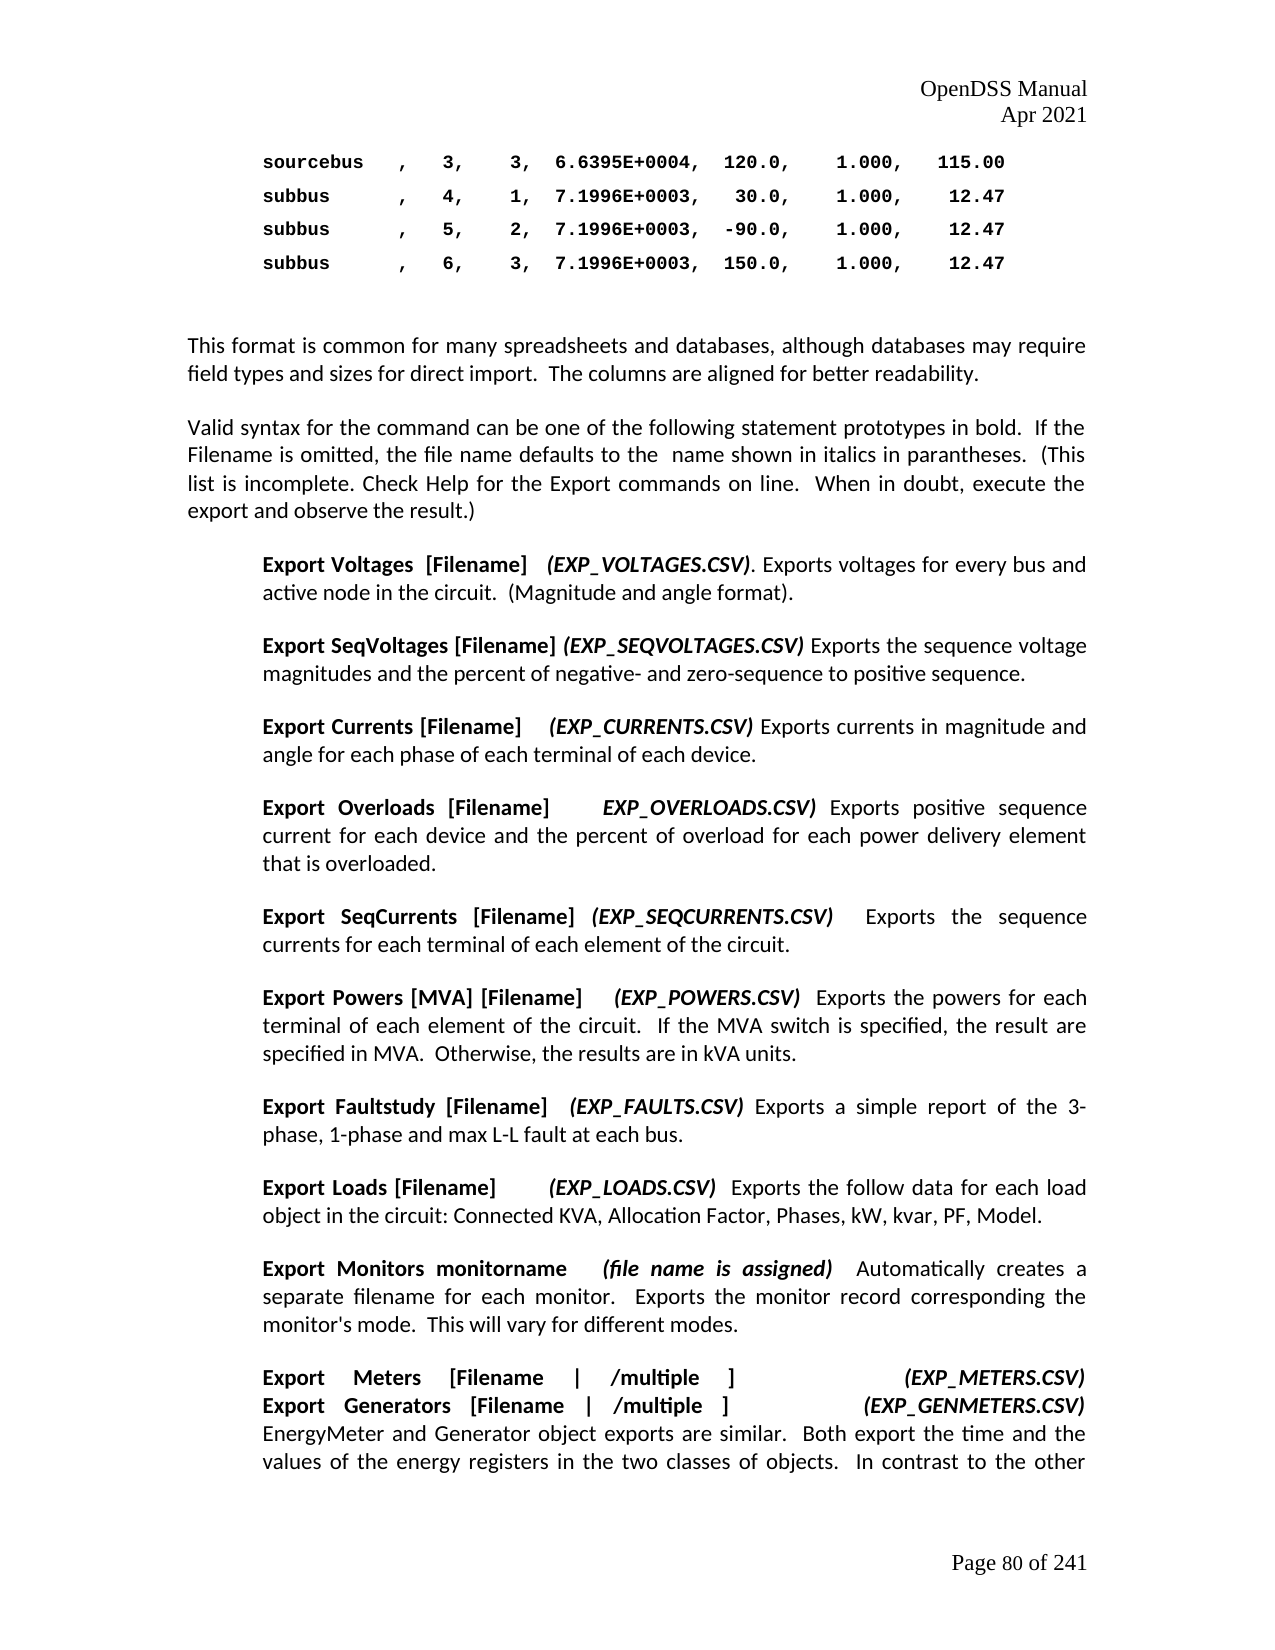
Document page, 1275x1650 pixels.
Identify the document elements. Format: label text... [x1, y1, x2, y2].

text Export Powers [MVA] [Filename] (EXP_POWERS.CSV) Exports the powers for each terminal of each element of the circuit. If the MVA switch is specified, the result are specified in MVA. Otherwise, the results are in kVA units. [262, 983, 1087, 1067]
text Export Faultstudy [Filename] (EXP_FAULTS.CSV) Exports a simple report of the 3-phase, 1-phase and max L-L fault at each bus. [262, 1092, 1087, 1148]
text subbus , 5, 2, 7.1996E+0003, -90.0, 1.000, 12.47 [262, 220, 1087, 241]
text Export Voltages [Filename] (EXP_VOLTAGES.CSV). Exports voltages for every bus and active node in the circuit. (Magnitude and angle format). [262, 550, 1087, 606]
text sourcebus , 3, 3, 6.6395E+0004, 120.0, 1.000, 115.00 [262, 153, 1087, 174]
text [262, 1363, 1087, 1475]
text Export Monitors monitorname (file name is assigned) Automatically creates a separate filename for each monitor. Exports the monitor record corresponding the monitor's mode. This will vary for different modes. [262, 1254, 1087, 1338]
text Valid syntax for the command can be one of the following statement prototypes in bold. If the Filename is omitted, the file name defaults to the name shown in italics in parantheses. (This list is incomplete. Check Help for the Export commands on line. When in doubt, execute the export and observe the result.) [187, 413, 1087, 525]
text subbus , 4, 1, 7.1996E+0003, 30.0, 1.000, 12.47 [262, 186, 1087, 208]
text Export Currents [Filename] (EXP_CURRENTS.CSV) Exports currents in magnitude and angle for each phase of each terminal of each device. [262, 712, 1087, 768]
text Export SeqCurrents [Filename] (EXP_SEQCURRENTS.CSV) Exports the sequence currents for each terminal of each element of the circuit. [262, 902, 1087, 958]
text Export SeqVoltages [Filename] (EXP_SEQVOLTAGES.CSV) Exports the sequence voltage magnitudes and the percent of negative- and zero-sequence to positive sequence. [262, 631, 1087, 687]
text Export Overloads [Filename] EXP_OVERLOADS.CSV) Exports positive sequence current for each device and the percent of overload for each power delivery element that is overloaded. [262, 793, 1087, 877]
text Export Loads [Filename] (EXP_LOADS.CSV) Exports the follow data for each load object in the circuit: Connected KVA, Allocation Factor, Phases, kW, kvar, PF, Model. [262, 1173, 1087, 1229]
text subbus , 6, 3, 7.1996E+0003, 150.0, 1.000, 12.47 [262, 254, 1087, 275]
text This format is common for many spreadsheets and databases, although databases may require field types and sizes for direct import. The columns are aligned for better readability. [187, 332, 1087, 388]
